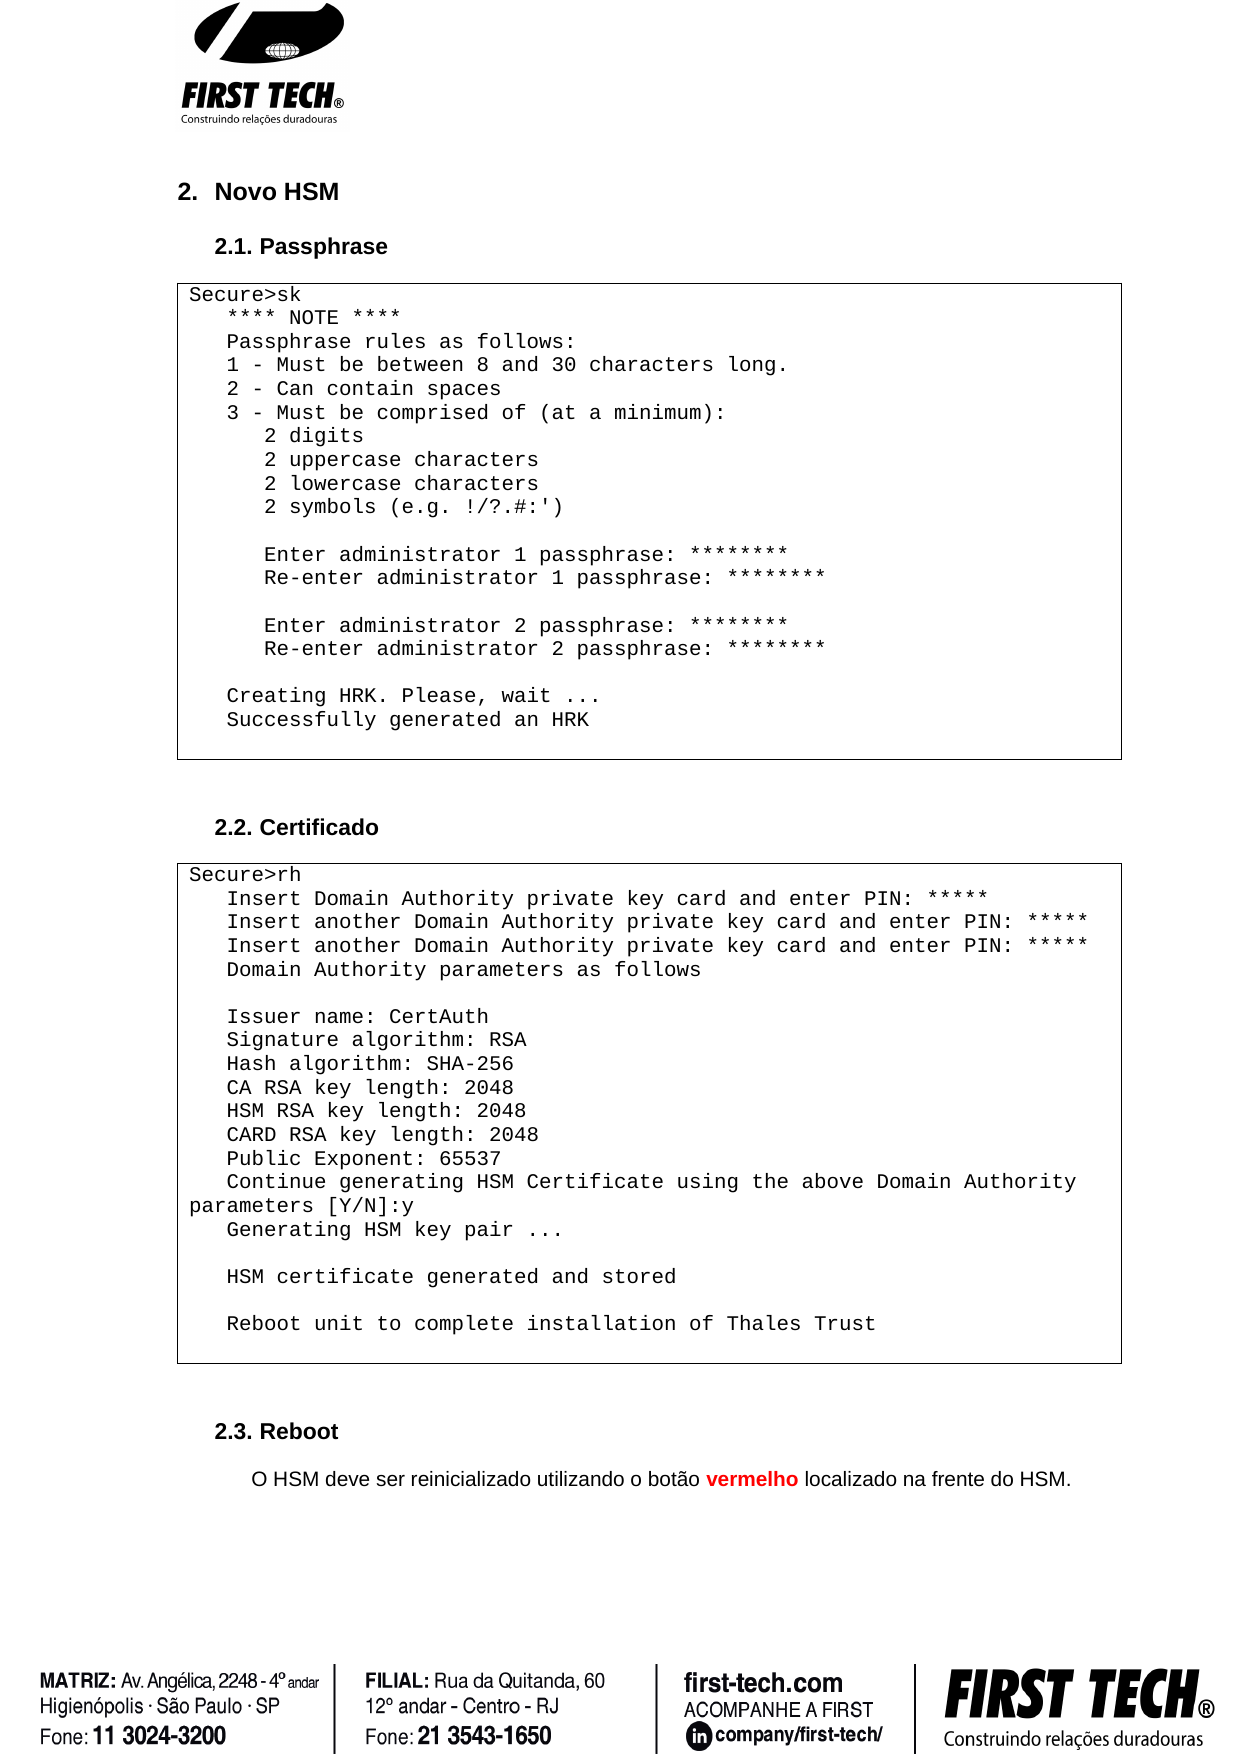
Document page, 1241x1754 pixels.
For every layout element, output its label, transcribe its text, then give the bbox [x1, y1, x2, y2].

subtitle Passphrase [214, 233, 1122, 259]
subtitle Certificado [214, 814, 1122, 840]
subtitle Reboot [214, 1418, 1122, 1444]
picture [175, 0, 351, 132]
text O HSM deve ser reinicializado utilizando o botão vermelho localizado na frente do HSM. [177, 1467, 1122, 1491]
picture [0, 1603, 1241, 1754]
table_header Secure>sk **** NOTE **** Passphrase rules as follows: 1 - Must be between 8 and 30 characters long. 2 - Can contain spaces 3 - Must be comprised of (at a minimum): 2 digits 2 uppercase characters 2 lowercase characters 2 symbols (e.g. !/?.#:') Enter administrator 1 passphrase: ******** Re-enter administrator 1 passphrase: ******** Enter administrator 2 passphrase: ******** Re-enter administrator 2 passphrase: ******** Creating HRK. Please, wait ... Successfully generated an HRK [178, 284, 1121, 759]
subtitle Novo HSM [177, 177, 1122, 206]
table_header Secure>rh Insert Domain Authority private key card and enter PIN: ***** Insert another Domain Authority private key card and enter PIN: ***** Insert another Domain Authority private key card and enter PIN: ***** Domain Authority parameters as follows Issuer name: CertAuth Signature algorithm: RSA Hash algorithm: SHA-256 CA RSA key length: 2048 HSM RSA key length: 2048 CARD RSA key length: 2048 Public Exponent: 65537 Continue generating HSM Certificate using the above Domain Authority parameters [Y/N]:y Generating HSM key pair ... HSM certificate generated and stored Reboot unit to complete installation of Thales Trust [178, 864, 1121, 1363]
